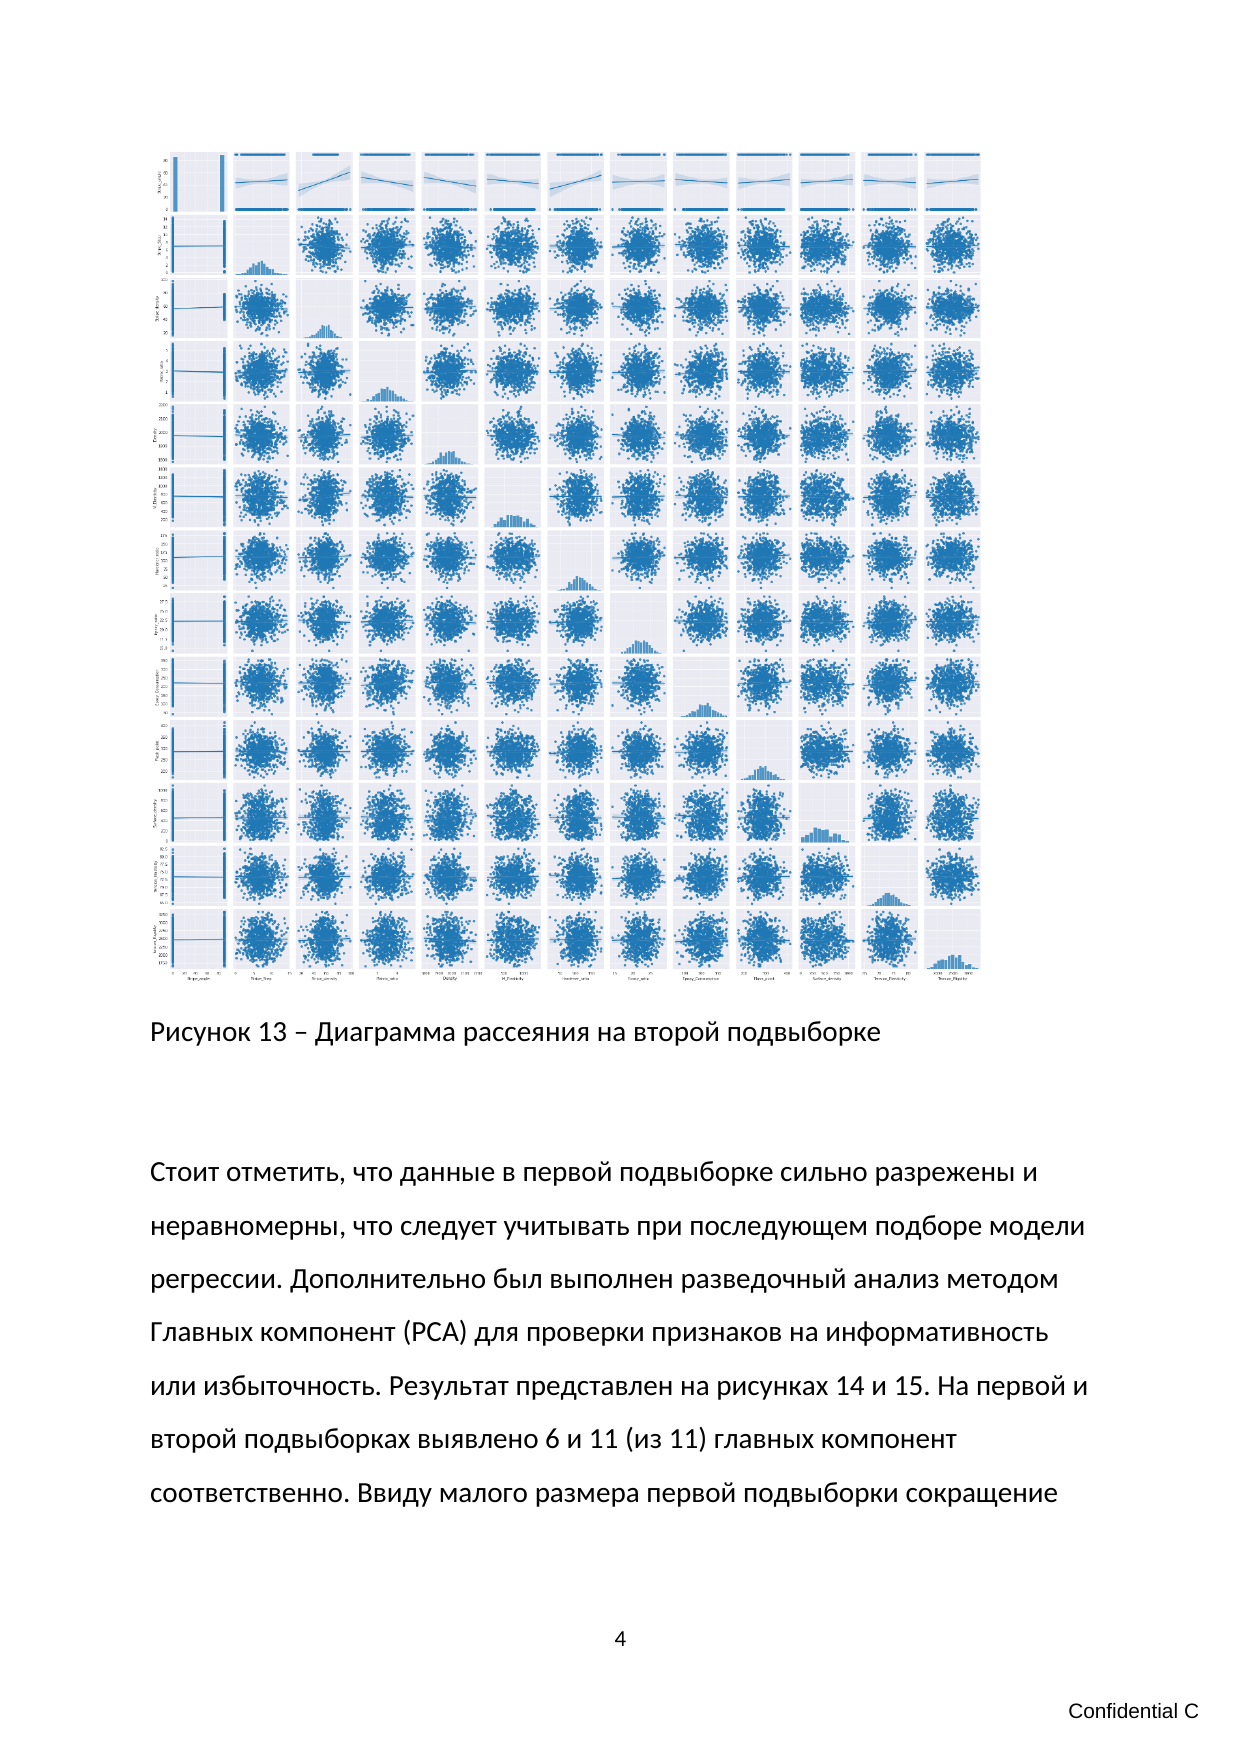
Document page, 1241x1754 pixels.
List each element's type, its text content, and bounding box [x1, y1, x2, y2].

picture [150, 150, 983, 983]
text Рисунок 13 – Диаграмма рассеяния на второй подвыборке [150, 1013, 1090, 1049]
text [150, 1153, 1090, 1509]
